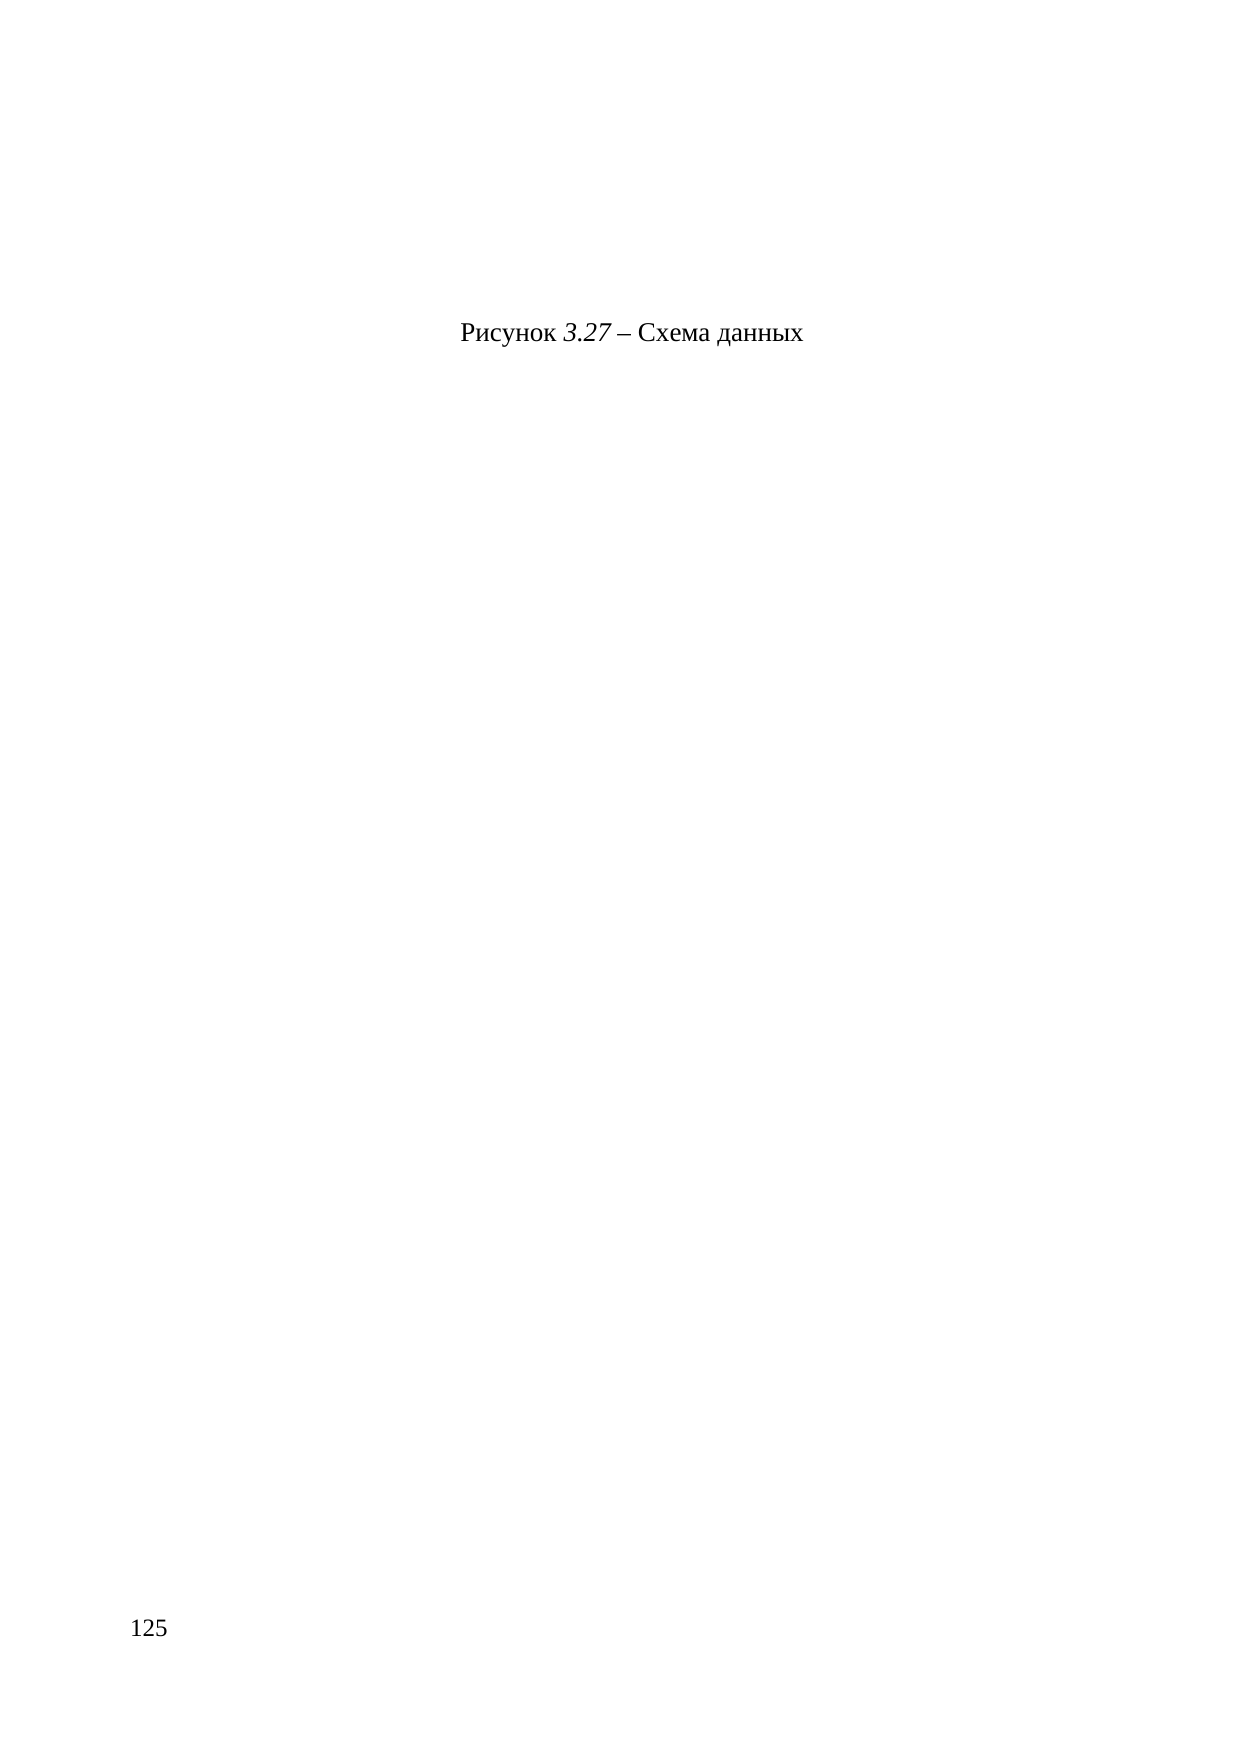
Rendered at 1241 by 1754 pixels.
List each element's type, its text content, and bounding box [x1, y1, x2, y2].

text Рисунок 3.27 – Схема данных [130, 316, 1134, 347]
